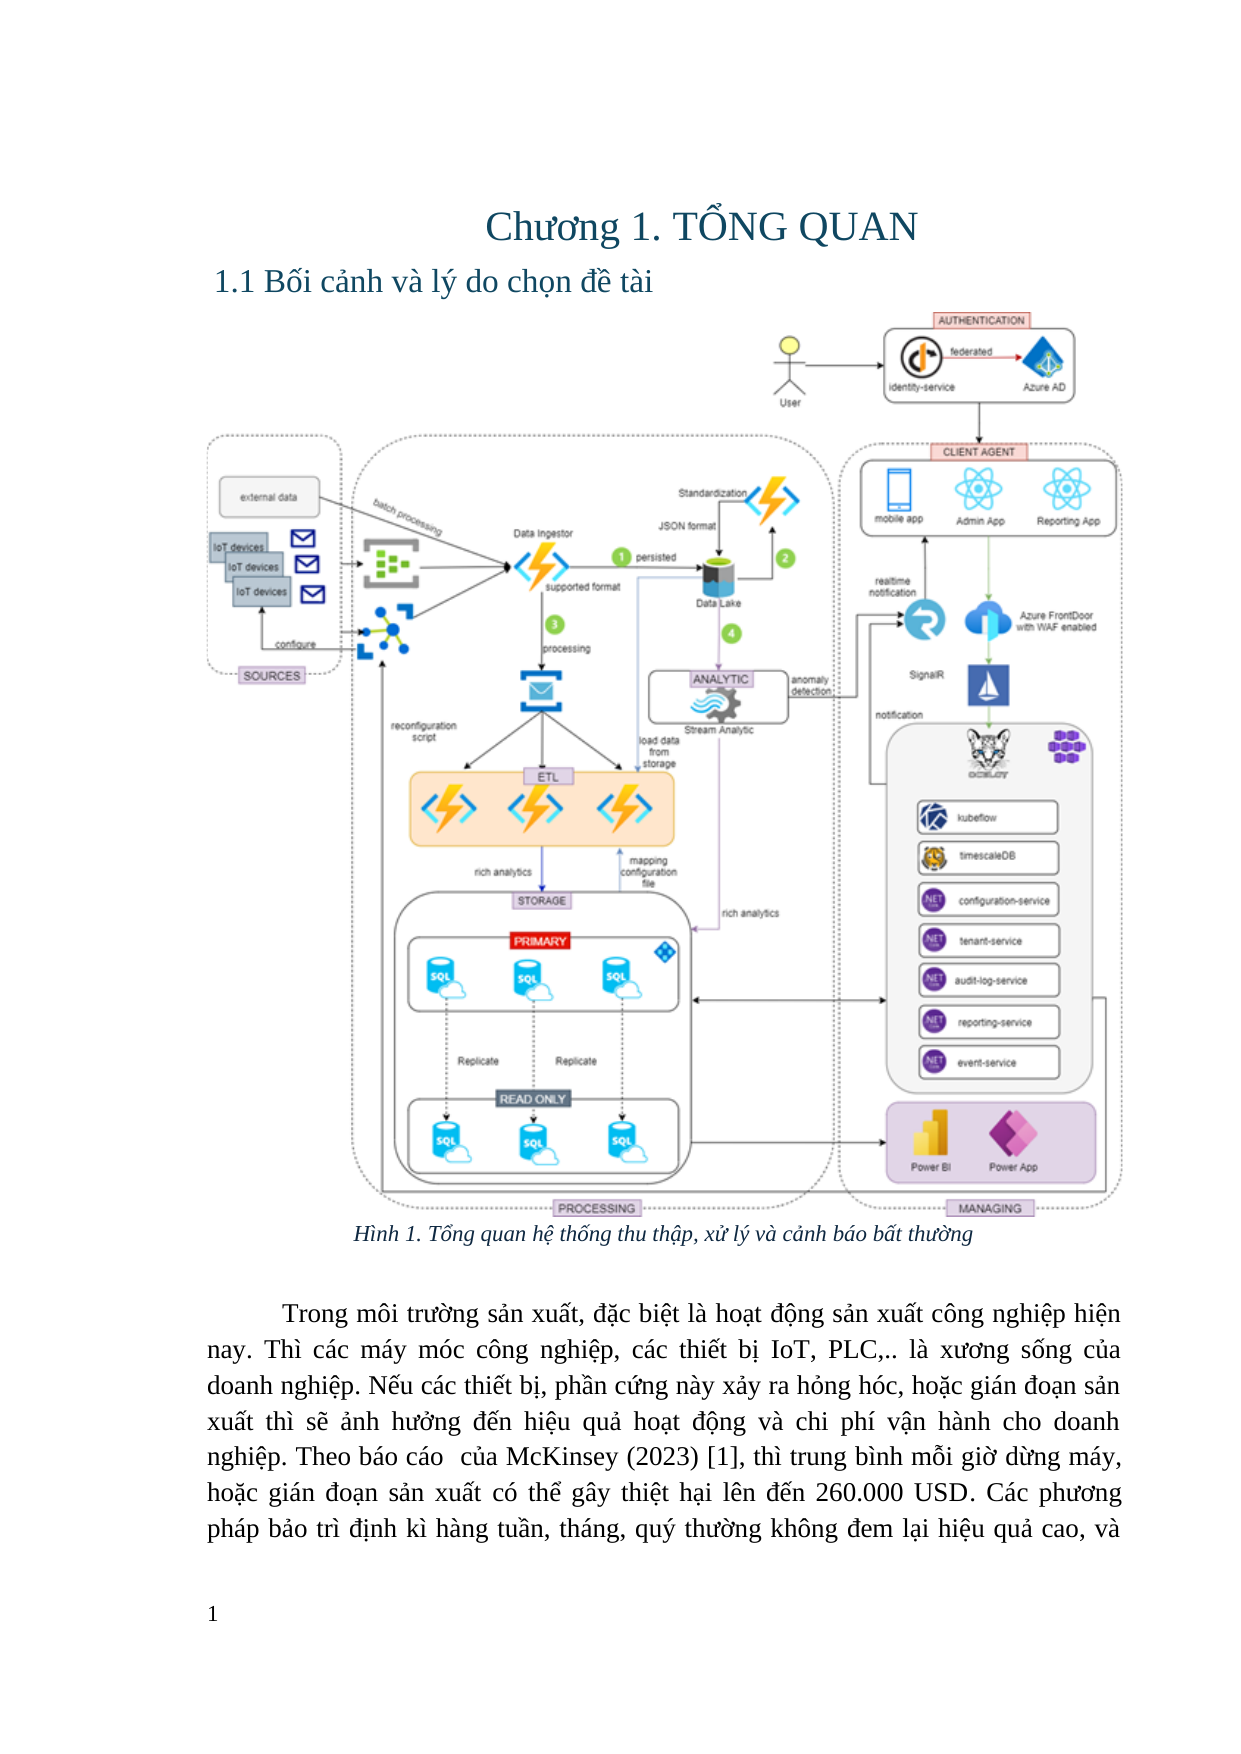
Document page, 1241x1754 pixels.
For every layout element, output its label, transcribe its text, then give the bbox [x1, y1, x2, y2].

picture [206, 312, 1123, 1217]
subtitle Bối cảnh và lý do chọn đề tài [214, 261, 1122, 300]
subtitle TỔNG QUAN [282, 201, 1122, 249]
text Hình 1. Tổng quan hệ thống thu thập, xử lý và cảnh báo bất thường [207, 1220, 1122, 1246]
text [207, 1297, 1122, 1543]
